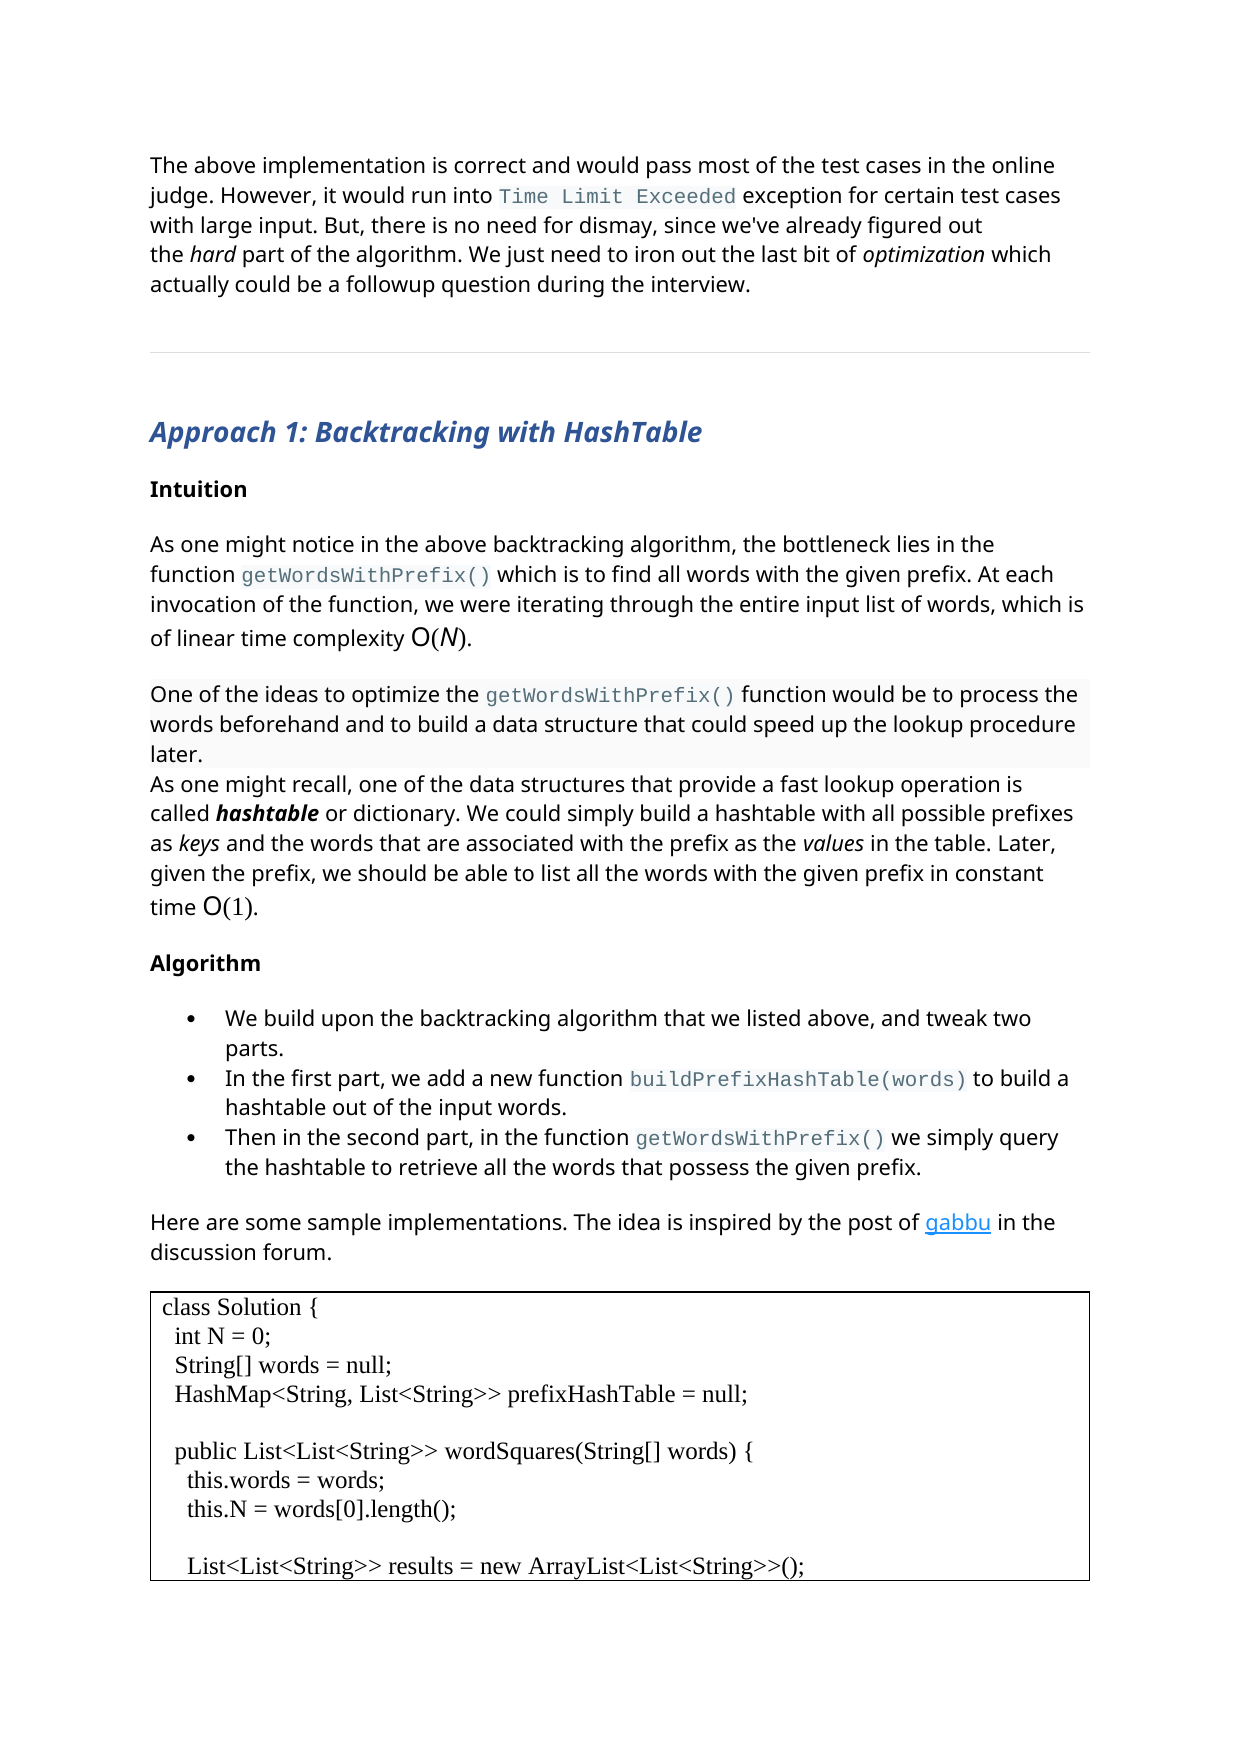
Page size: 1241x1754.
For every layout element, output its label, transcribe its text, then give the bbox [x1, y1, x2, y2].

text The above implementation is correct and would pass most of the test cases in the online judge. However, it would run into Time Limit Exceeded exception for certain test cases with large input. But, there is no need for dismay, since we've already figured out the hard part of the algorithm. We just need to iron out the last bit of optimization which actually could be a followup question during the interview. [150, 150, 1090, 328]
text Here are some sample implementations. The idea is inspired by the post of gabbu in the discussion forum. [150, 1207, 1090, 1266]
list We build upon the backtracking algorithm that we listed above, and tweak two parts. [187, 1003, 1090, 1063]
list Then in the second part, in the function getWordsWithPrefix() we simply query the hashtable to retrieve all the words that possess the given prefix. [187, 1122, 1090, 1182]
text As one might recall, one of the data structures that provide a fast lookup operation is called hashtable or dictionary. We could simply build a hashtable with all possible prefixes as keys and the words that are associated with the prefix as the values in the table. Later, given the prefix, we should be able to list all the words with the given prefix in constant time O(1). [150, 768, 1090, 923]
text Intuition [150, 474, 1090, 504]
text As one might notice in the above backtracking algorithm, the bottleneck lies in the function getWordsWithPrefix() which is to find all words with the given prefix. At each invocation of the function, we were iterating through the entire input list of words, which is of linear time complexity O(N). [150, 529, 1090, 654]
subtitle Approach 1: Backtracking with HashTable [150, 413, 1090, 451]
text One of the ideas to optimize the getWordsWithPrefix() function would be to process the words beforehand and to build a data structure that could speed up the lookup procedure later. [150, 679, 1090, 768]
list In the first part, we add a new function buildPrefixHashTable(words) to build a hashtable out of the input words. [187, 1063, 1090, 1122]
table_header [151, 1293, 1089, 1580]
text Algorithm [150, 948, 1090, 978]
